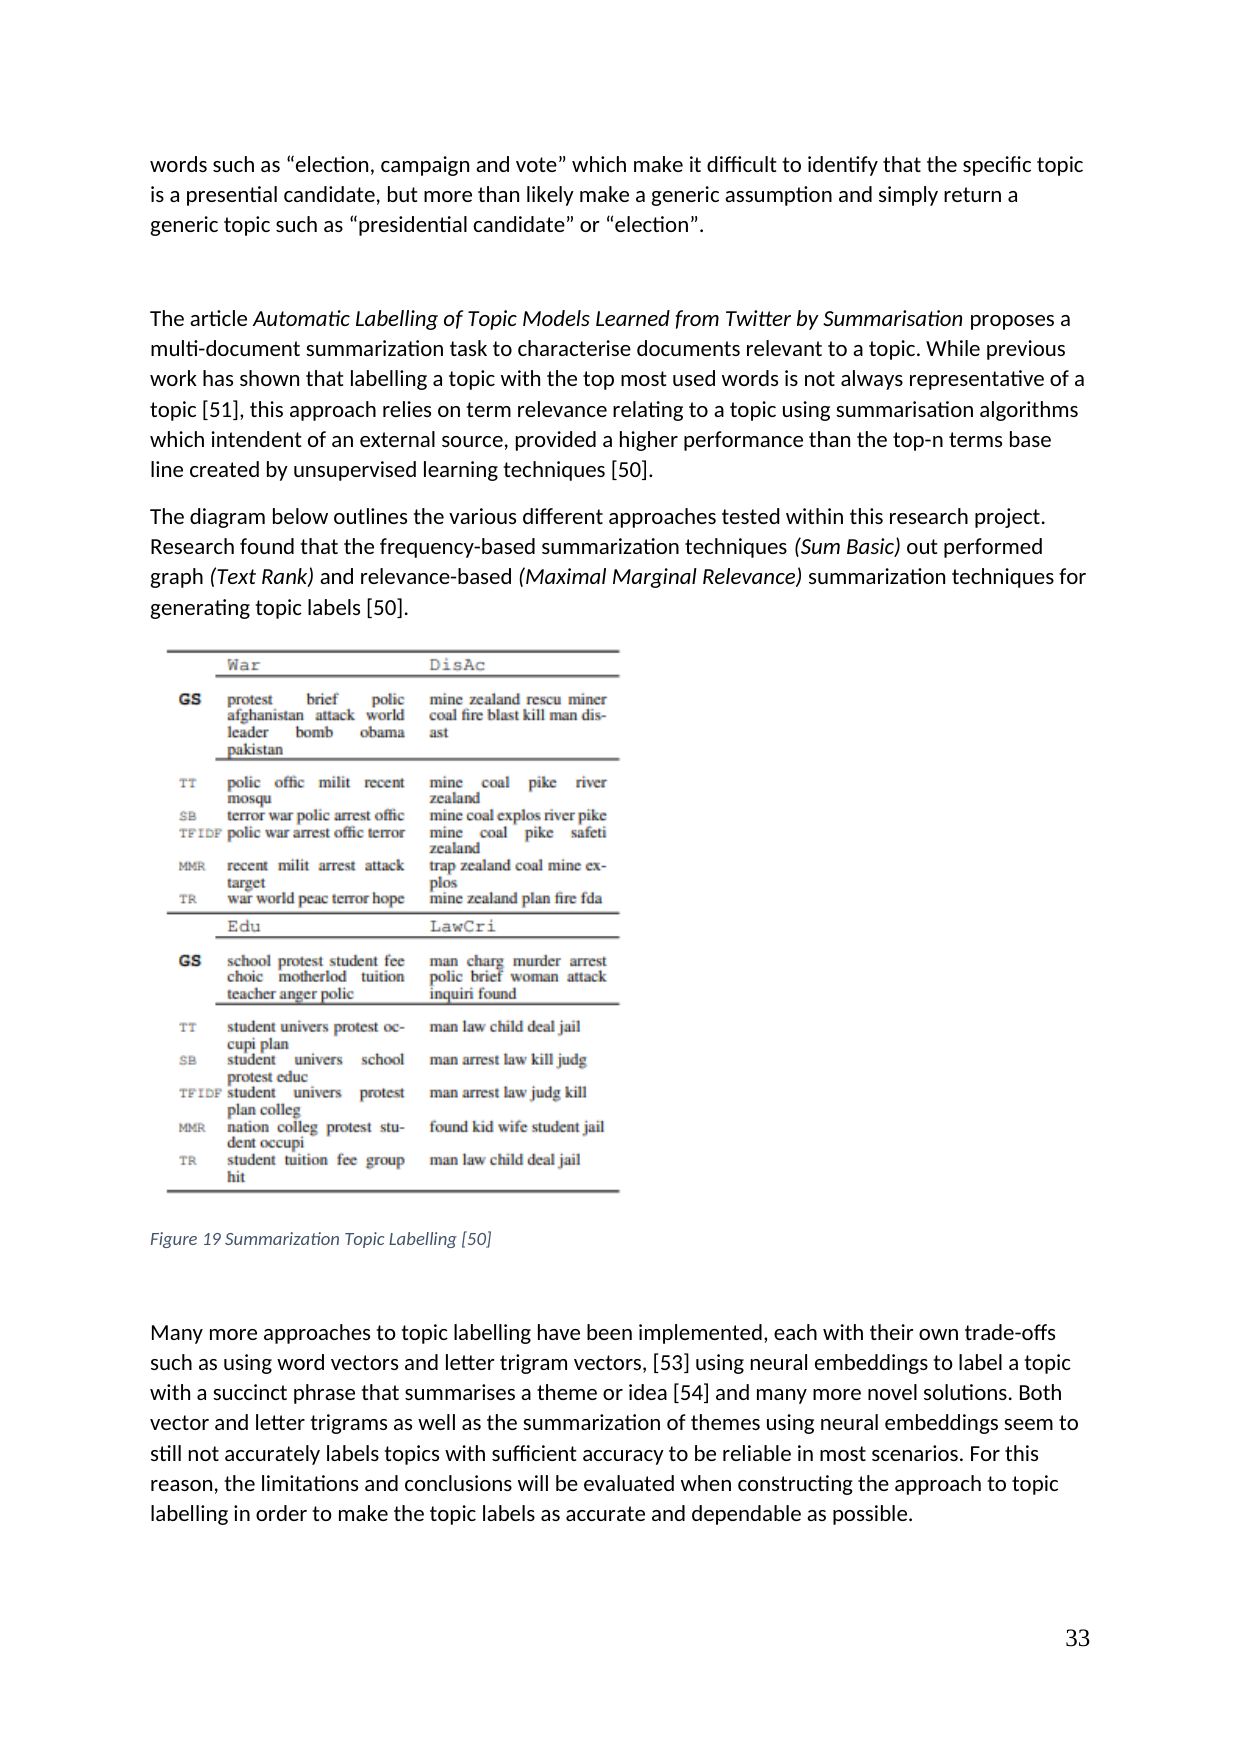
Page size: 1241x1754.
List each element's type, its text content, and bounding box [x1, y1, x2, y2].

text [150, 150, 1090, 238]
text The article Automatic Labelling of Topic Models Learned from Twitter by Summarisation proposes a multi-document summarization task to characterise documents relevant to a topic. While previous work has shown that labelling a topic with the top most used words is not always representative of a topic [51], this approach relies on term relevance relating to a topic using summarisation algorithms which intendent of an external source, provided a higher performance than the top-n terms base line created by unsupervised learning techniques [50]. [150, 304, 1090, 483]
text Many more approaches to topic labelling have been implemented, each with their own trade-offs such as using word vectors and letter trigram vectors, [53] using neural embeddings to label a topic with a succinct phrase that summarises a theme or idea [54] and many more novel solutions. Both vector and letter trigrams as well as the summarization of themes using neural embeddings seem to still not accurately labels topics with sufficient accuracy to be reliable in most scenarios. For this reason, the limitations and conclusions will be evaluated when constructing the approach to topic labelling in order to make the topic labels as accurate and dependable as possible. [150, 1318, 1090, 1527]
text Figure 19 Summarization Topic Labelling [50] [150, 1227, 1090, 1250]
picture [150, 639, 669, 1209]
text The diagram below outlines the various different approaches tested within this research project. Research found that the frequency-based summarization techniques (Sum Basic) out performed graph (Text Rank) and relevance-based (Maximal Marginal Relevance) summarization techniques for generating topic labels [50]. [150, 502, 1090, 621]
